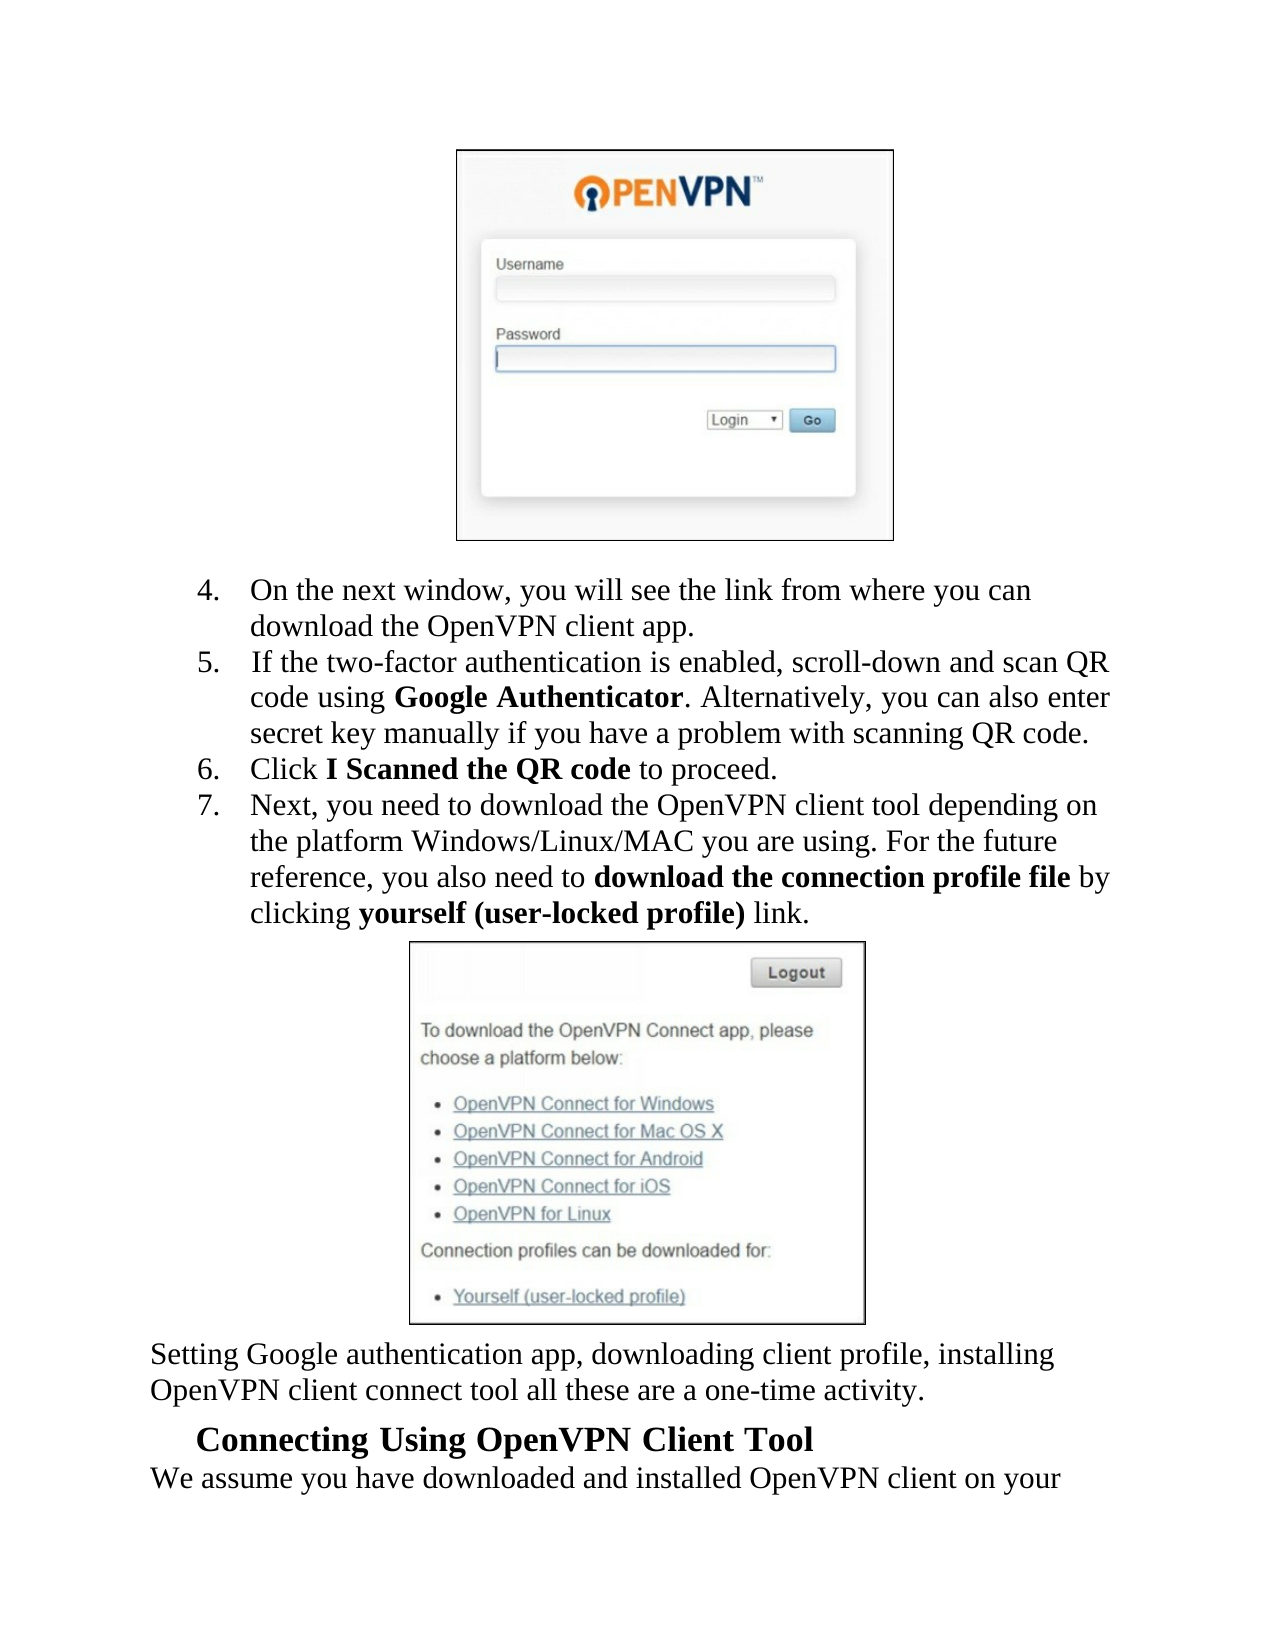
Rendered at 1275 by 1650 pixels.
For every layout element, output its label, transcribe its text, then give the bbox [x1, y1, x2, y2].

picture [457, 151, 893, 540]
text Connecting Using OpenVPN Client Tool [195, 1418, 1121, 1459]
text Setting Google authentication app, downloading client profile, installing [150, 1336, 1121, 1372]
text 5. If the two-factor authentication is enabled, scroll-down and scan QR code using Google Authenticator. Alternatively, you can also enter secret key manually if you have a problem with scanning QR code. [197, 643, 1111, 751]
text We assume you have downloaded and installed OpenVPN client on your [150, 1460, 1121, 1496]
picture [410, 942, 865, 1324]
text 6. Click I Scanned the QR code to proceed. [197, 751, 1121, 787]
text 7. Next, you need to download the OpenVPN client tool depending on the platform Windows/Linux/MAC you are using. For the future reference, you also need to download the connection profile file by clicking yourself (user-locked profile) link. [197, 787, 1115, 930]
text 4. On the next window, you will see the link from where you can download the OpenVPN client app. [197, 571, 1037, 643]
text OpenVPN client connect tool all these are a one-time activity. [150, 1372, 1121, 1407]
